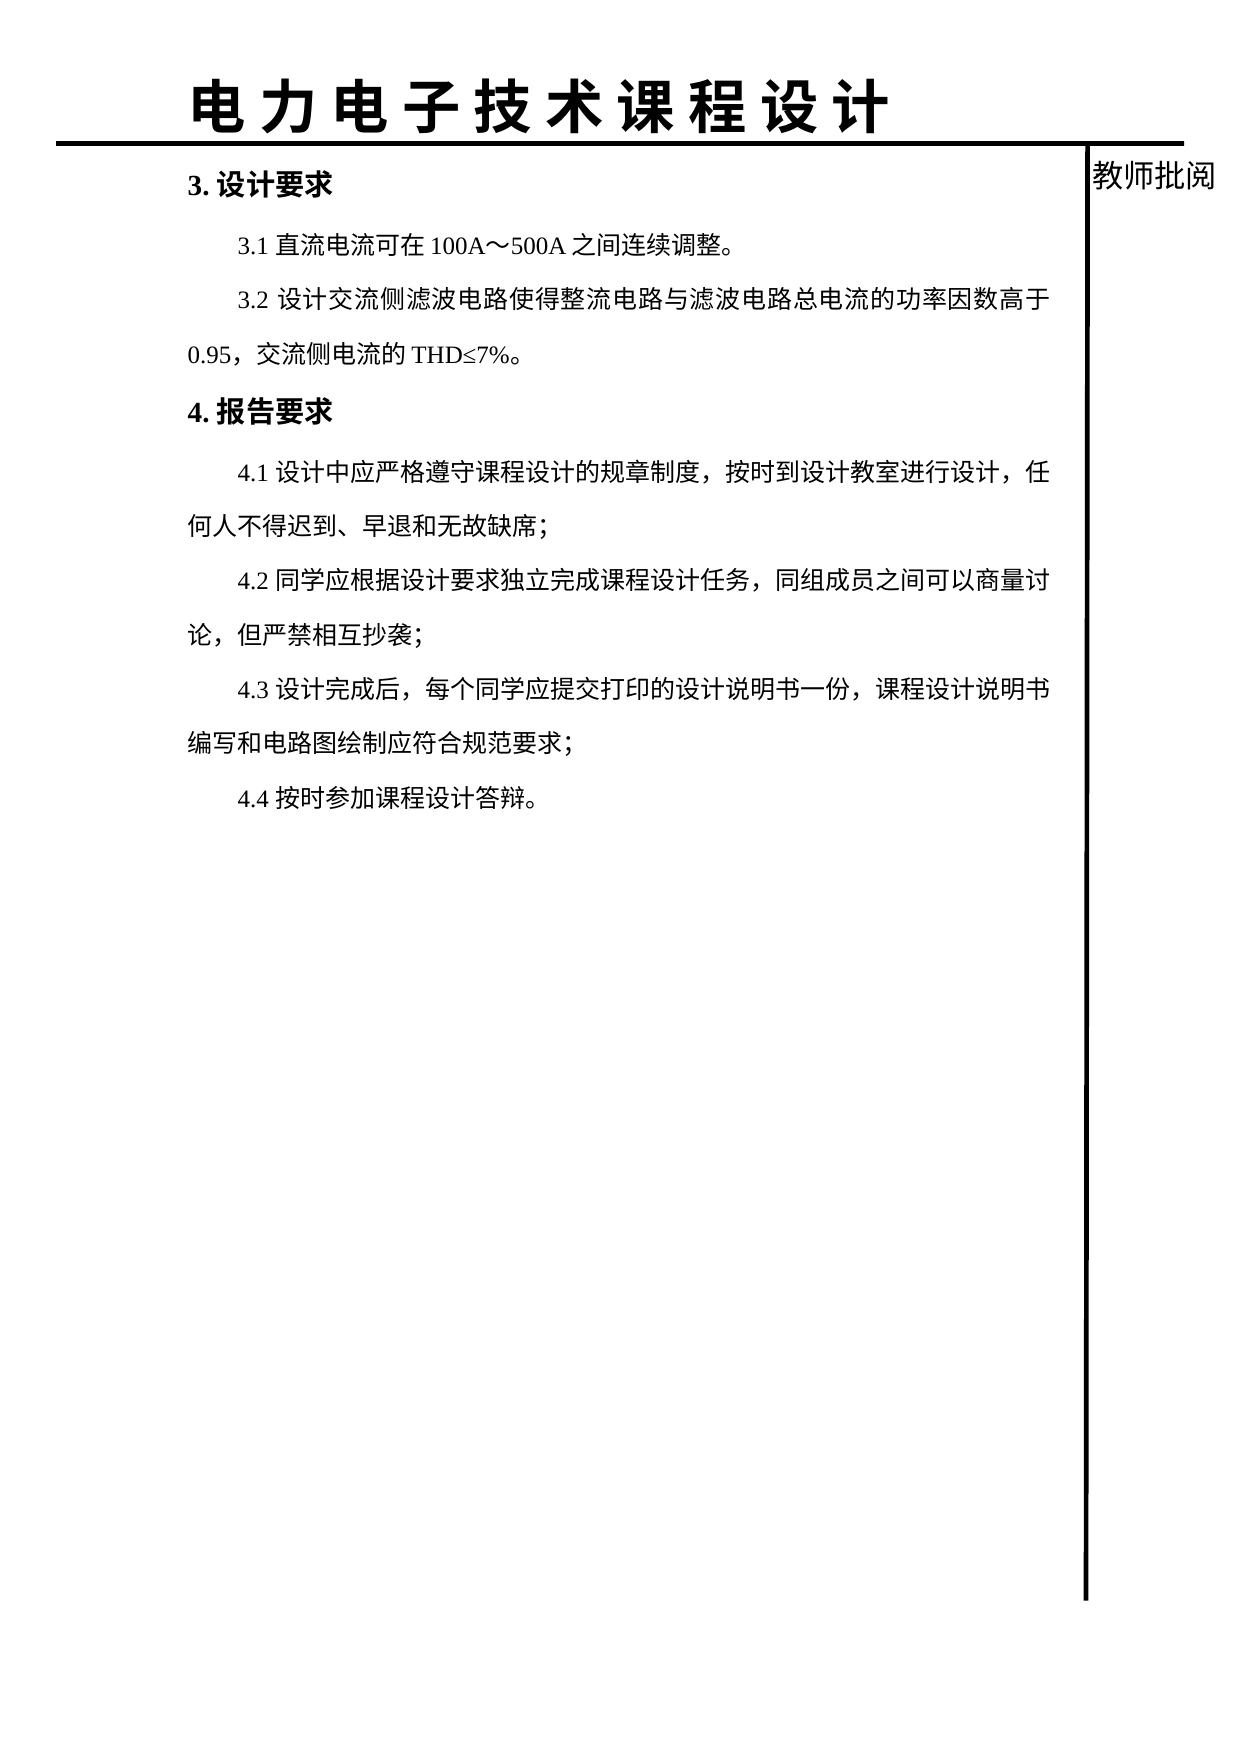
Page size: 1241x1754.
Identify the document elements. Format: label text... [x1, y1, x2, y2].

text 4.2 同学应根据设计要求独立完成课程设计任务，同组成员之间可以商量讨论，但严禁相互抄袭； [187, 561, 1053, 651]
text 3.1 直流电流可在100A～500A之间连续调整。 [187, 225, 1053, 262]
text 4. 报告要求 [187, 388, 1053, 431]
text 4.4 按时参加课程设计答辩。 [187, 778, 1053, 814]
text 4.3 设计完成后，每个同学应提交打印的设计说明书一份，课程设计说明书编写和电路图绘制应符合规范要求； [187, 669, 1053, 760]
text 3.2 设计交流侧滤波电路使得整流电路与滤波电路总电流的功率因数高于0.95，交流侧电流的THD≤7%。 [187, 280, 1053, 370]
text 4.1 设计中应严格遵守课程设计的规章制度，按时到设计教室进行设计，任何人不得迟到、早退和无故缺席； [187, 452, 1053, 543]
text 3. 设计要求 [187, 162, 1053, 204]
